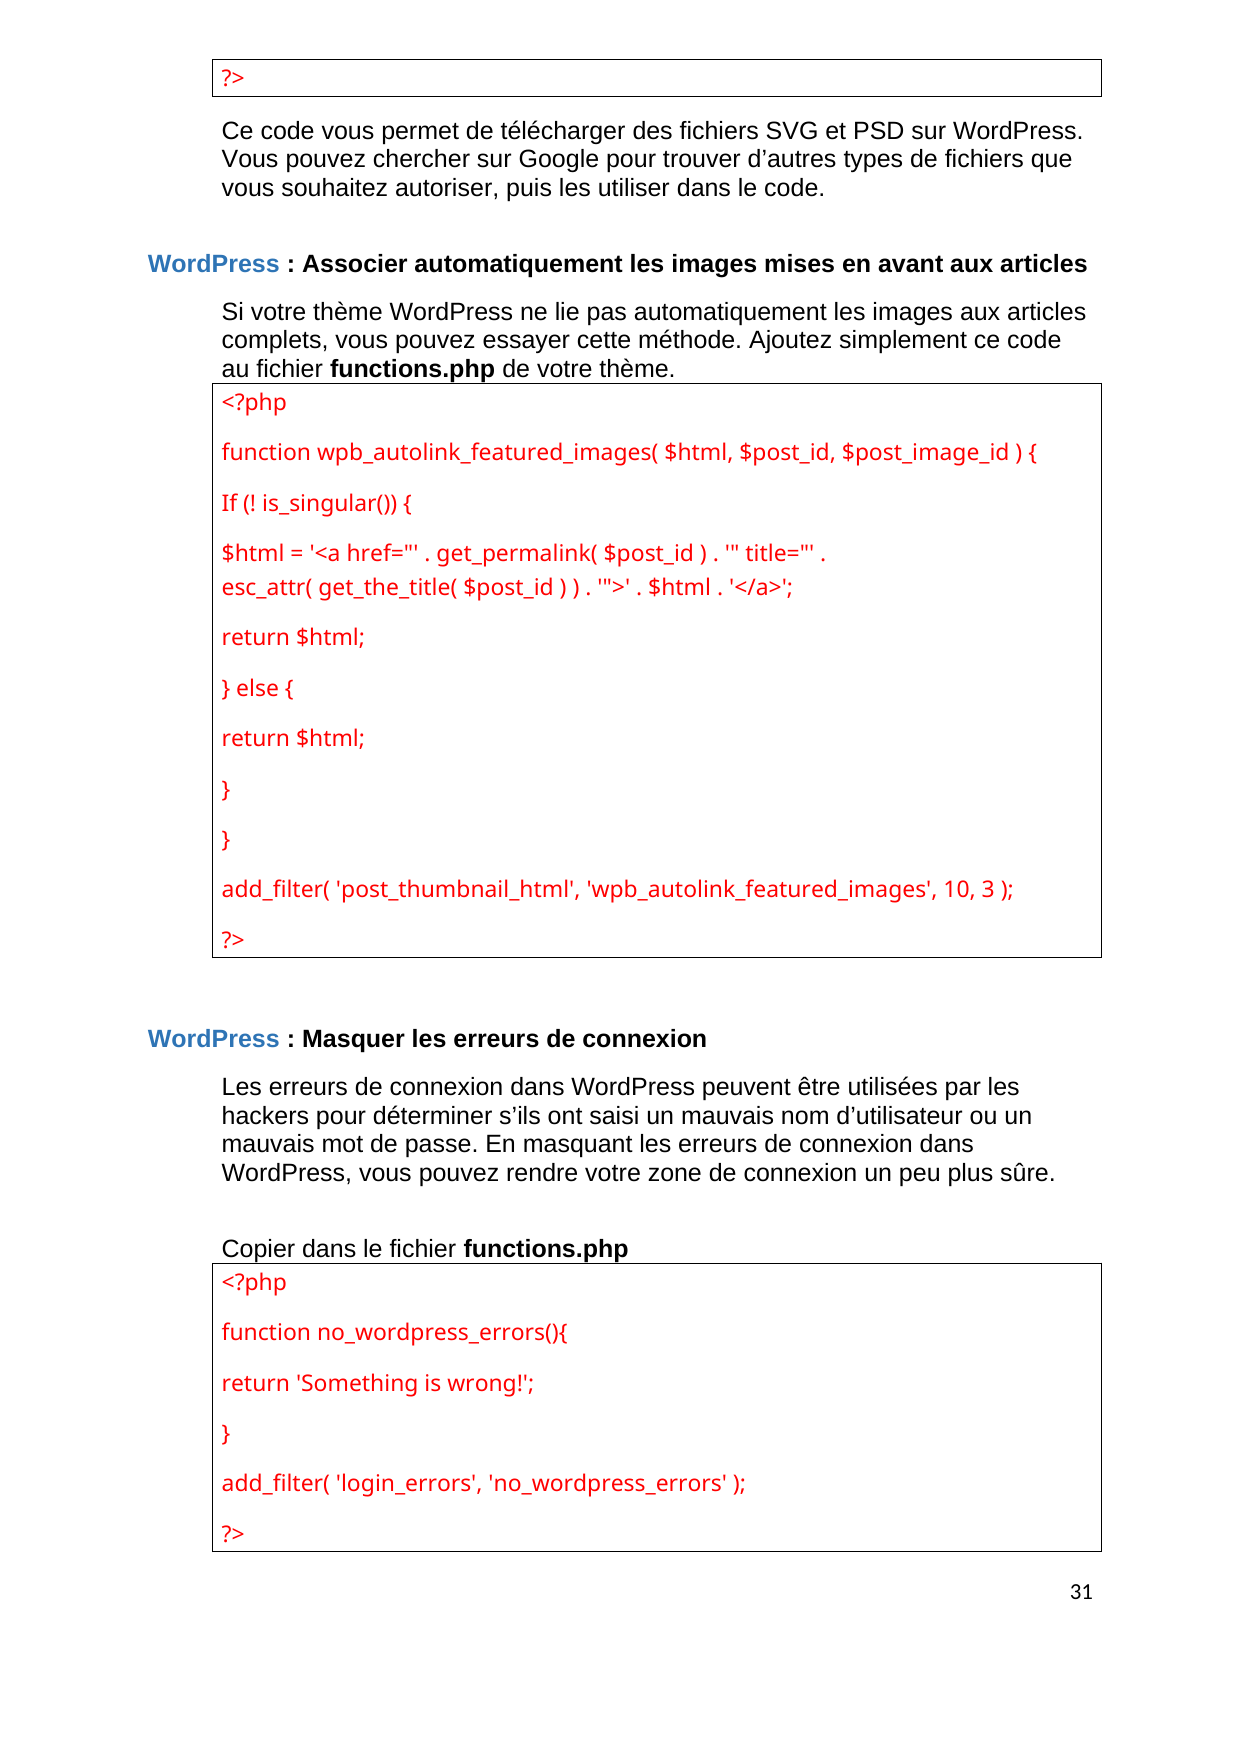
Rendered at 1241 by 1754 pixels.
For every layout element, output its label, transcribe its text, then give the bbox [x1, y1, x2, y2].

text function no_wordpress_errors(){ [213, 1313, 1101, 1347]
text } [213, 820, 1101, 854]
text } [213, 769, 1101, 804]
text } else { [213, 669, 1101, 703]
text return 'Something is wrong!'; [213, 1363, 1101, 1398]
text } [213, 1414, 1101, 1448]
text add_filter( 'login_errors', 'no_wordpress_errors' ); [213, 1464, 1101, 1499]
text ?> [213, 921, 1101, 957]
subtitle WordPress : Masquer les erreurs de connexion [148, 1024, 1093, 1053]
text function wpb_autolink_featured_images( $html, $post_id, $post_image_id ) { [213, 433, 1101, 468]
text return $html; [213, 618, 1101, 653]
text $html = '<a href="' . get_permalink( $post_id ) . '" title="' . esc_attr( get_the_title( $post_id ) ) . '">' . $html . '</a>'; [213, 534, 1101, 602]
text <?php [213, 384, 1101, 417]
text Copier dans le fichier functions.php [221, 1234, 1093, 1263]
text Les erreurs de connexion dans WordPress peuvent être utilisées par les hackers pour déterminer s’ils ont saisi un mauvais nom d’utilisateur ou un mauvais mot de passe. En masquant les erreurs de connexion dans WordPress, vous pouvez rendre votre zone de connexion un peu plus sûre. [221, 1072, 1093, 1187]
text If (! is_singular()) { [213, 484, 1101, 518]
text Si votre thème WordPress ne lie pas automatiquement les images aux articles complets, vous pouvez essayer cette méthode. Ajoutez simplement ce code au fichier functions.php de votre thème. [221, 297, 1093, 383]
text ?> [213, 1515, 1101, 1551]
subtitle WordPress : Associer automatiquement les images mises en avant aux articles [148, 249, 1093, 278]
text <?php [213, 1264, 1101, 1297]
text return $html; [213, 719, 1101, 753]
text add_filter( 'post_thumbnail_html', 'wpb_autolink_featured_images', 10, 3 ); [213, 870, 1101, 905]
text Ce code vous permet de télécharger des fichiers SVG et PSD sur WordPress. Vous pouvez chercher sur Google pour trouver d’autres types de fichiers que vous souhaitez autoriser, puis les utiliser dans le code. [221, 116, 1093, 202]
text ?> [213, 60, 1101, 96]
